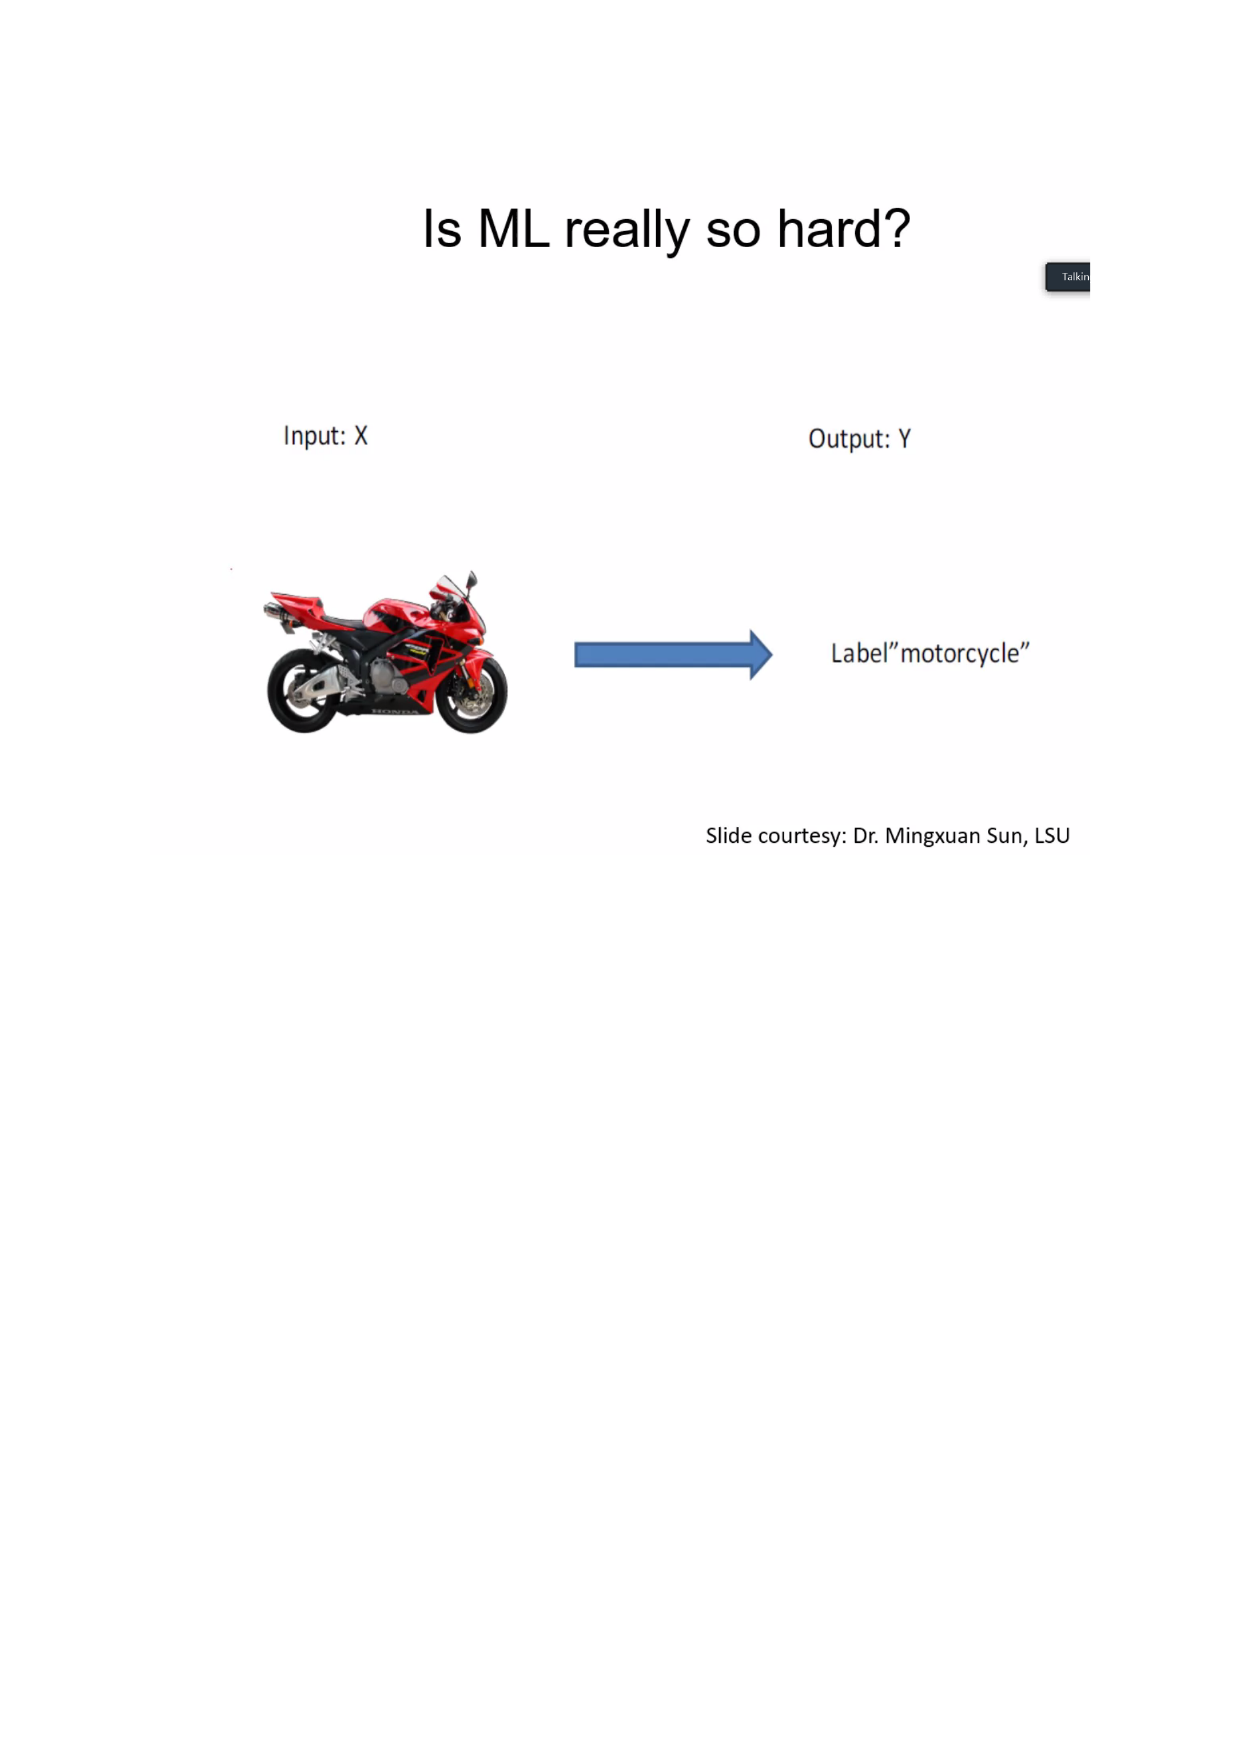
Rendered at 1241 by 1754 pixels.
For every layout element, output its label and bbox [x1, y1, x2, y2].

picture [150, 150, 1091, 855]
